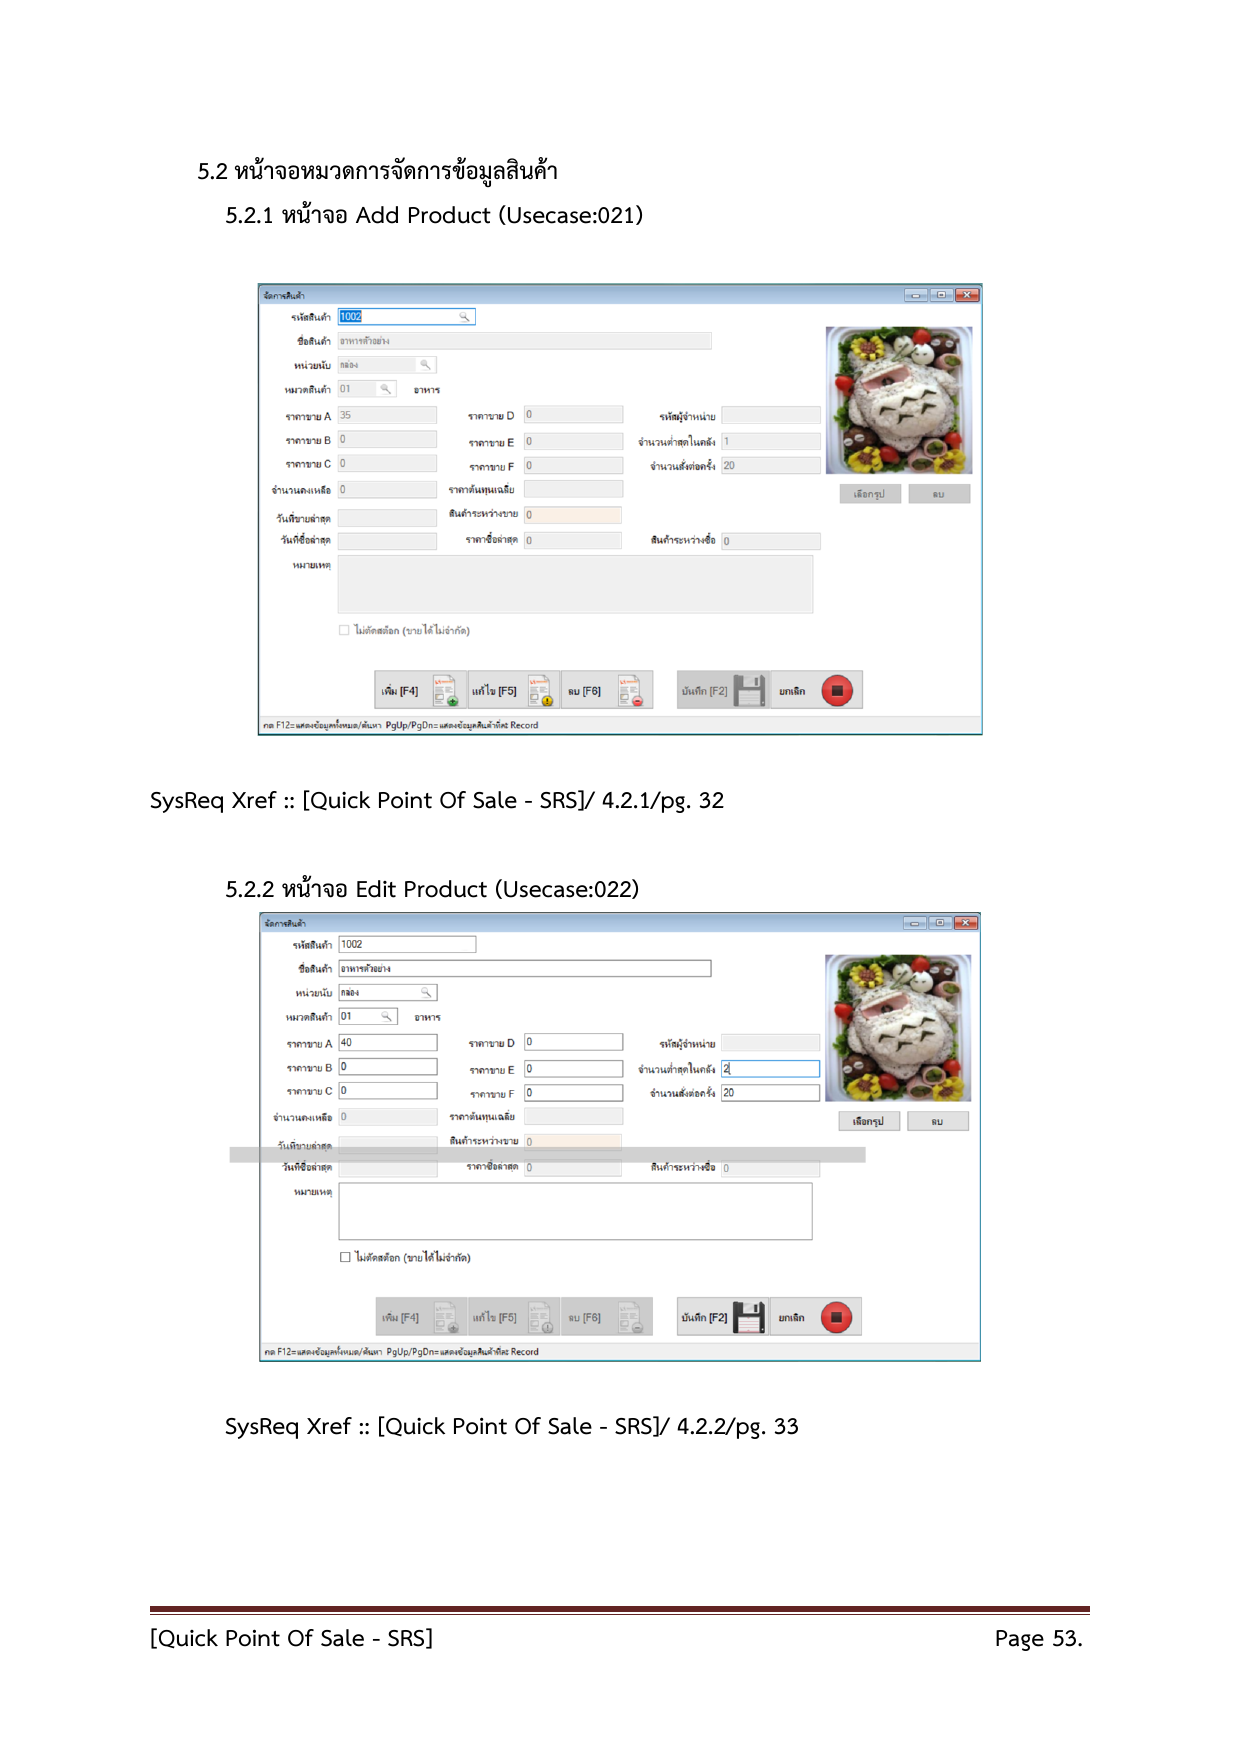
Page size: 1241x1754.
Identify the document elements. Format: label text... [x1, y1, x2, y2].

list หน้าจอหมวดการจัดการข้อมูลสินค้า [197, 150, 1090, 194]
text 5.2.2 หน้าจอ Edit Product (Usecase:022) [150, 868, 1090, 913]
text 5.2.1 หน้าจอ Add Product (Usecase:021) [150, 194, 1090, 239]
picture [257, 283, 983, 736]
text SysReq Xref :: [Quick Point Of Sale - SRS]/ 4.2.1/pg. 32 [150, 779, 1090, 824]
picture [259, 912, 981, 1362]
text SysReq Xref :: [Quick Point Of Sale - SRS]/ 4.2.2/pg. 33 [150, 1406, 1090, 1450]
